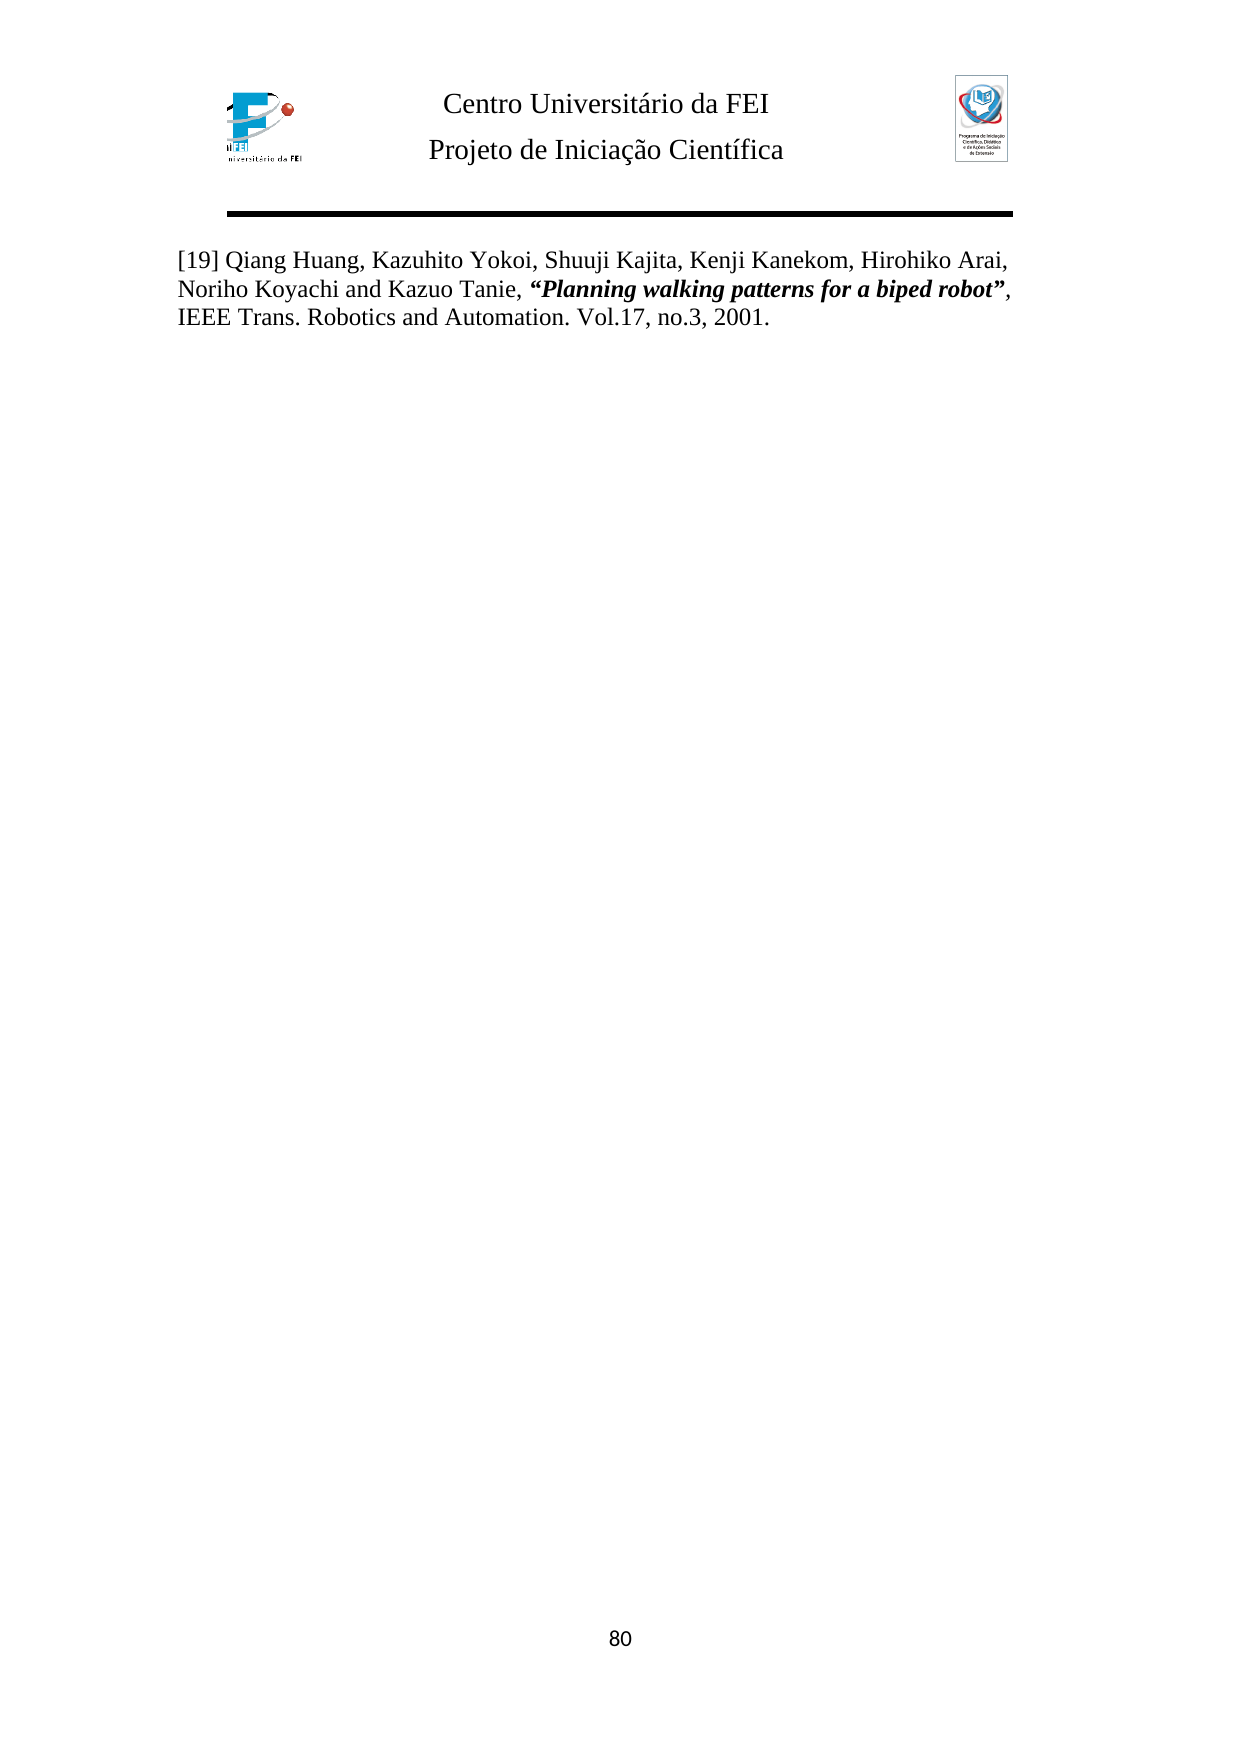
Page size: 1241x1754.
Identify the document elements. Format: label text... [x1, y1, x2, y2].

picture [954, 73, 1009, 163]
picture [227, 92, 302, 162]
text [19] Qiang Huang, Kazuhito Yokoi, Shuuji Kajita, Kenji Kanekom, Hirohiko Arai, Noriho Koyachi and Kazuo Tanie, “Planning walking patterns for a biped robot”, IEEE Trans. Robotics and Automation. Vol.17, no.3, 2001. [177, 245, 1063, 331]
